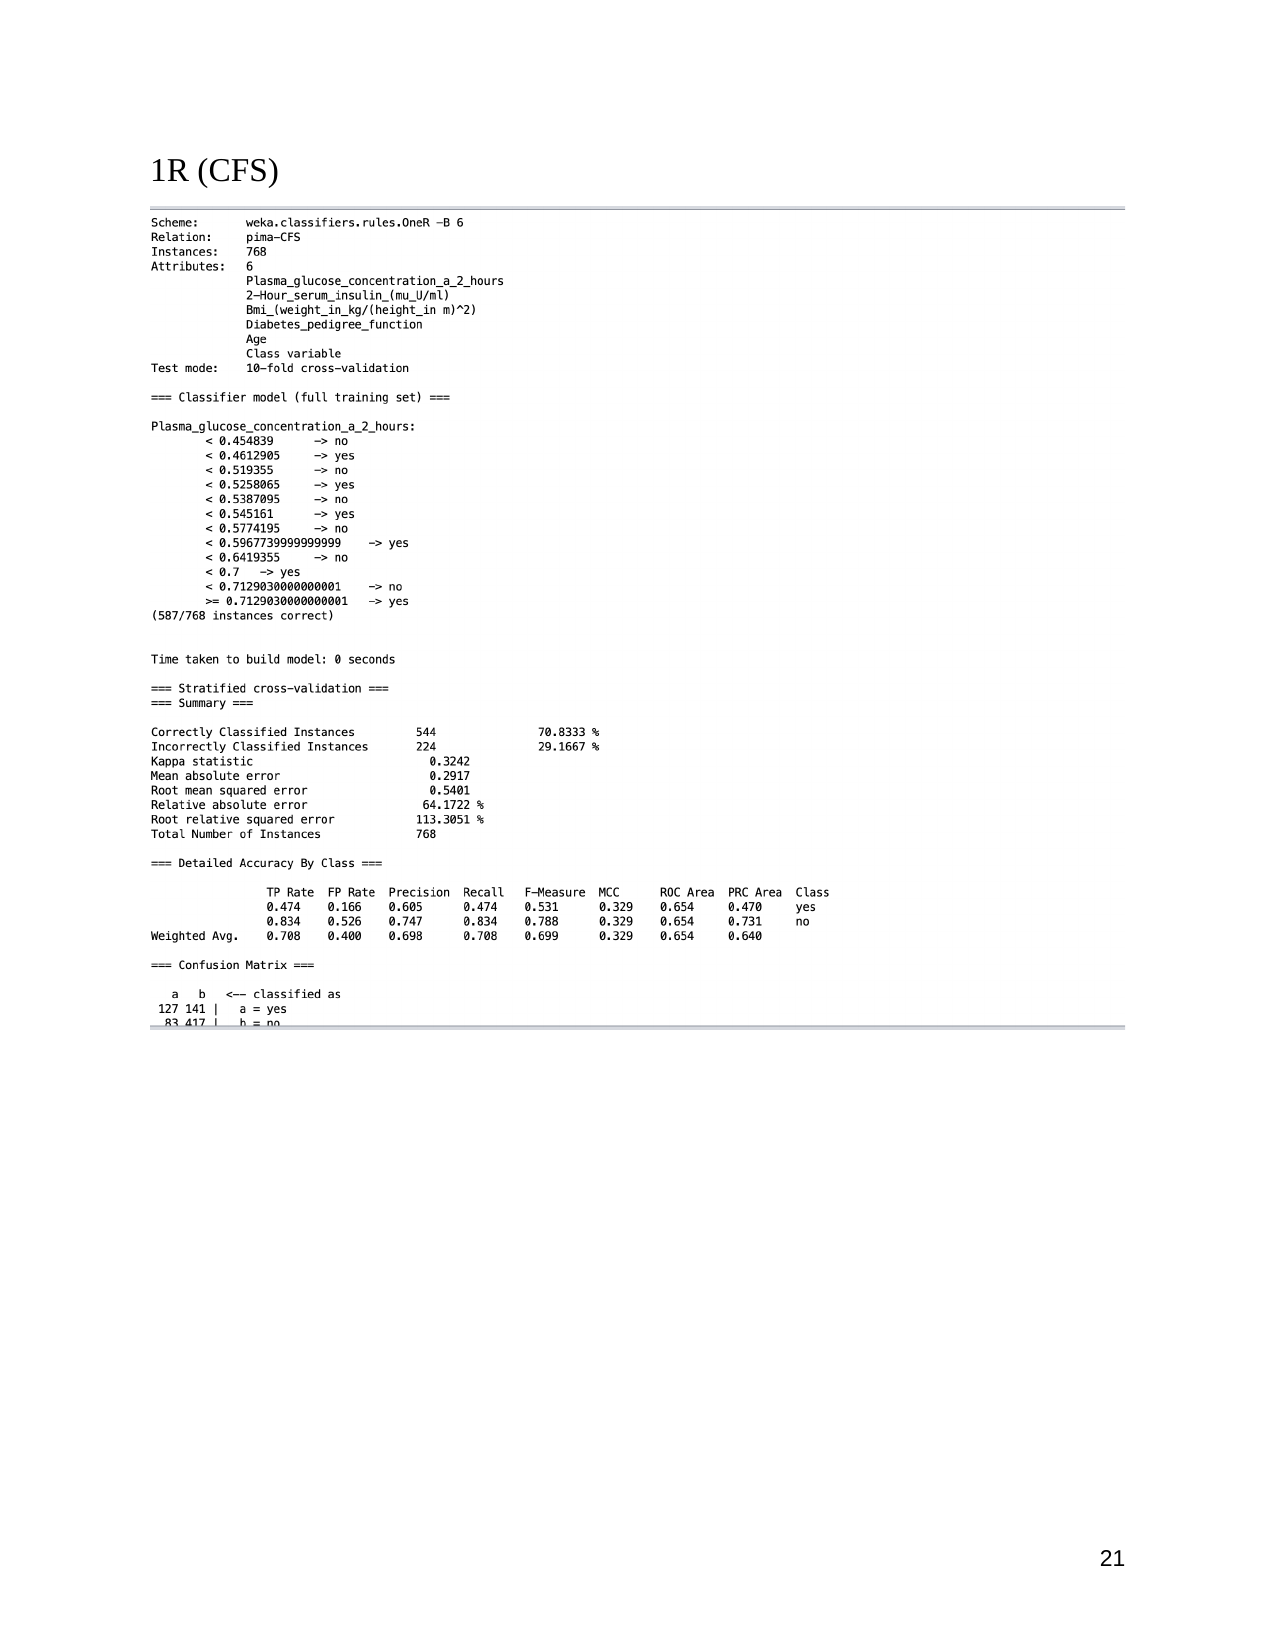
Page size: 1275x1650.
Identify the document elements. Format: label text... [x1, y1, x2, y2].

picture [150, 206, 1125, 1030]
subtitle 1R (CFS) [150, 150, 1125, 188]
